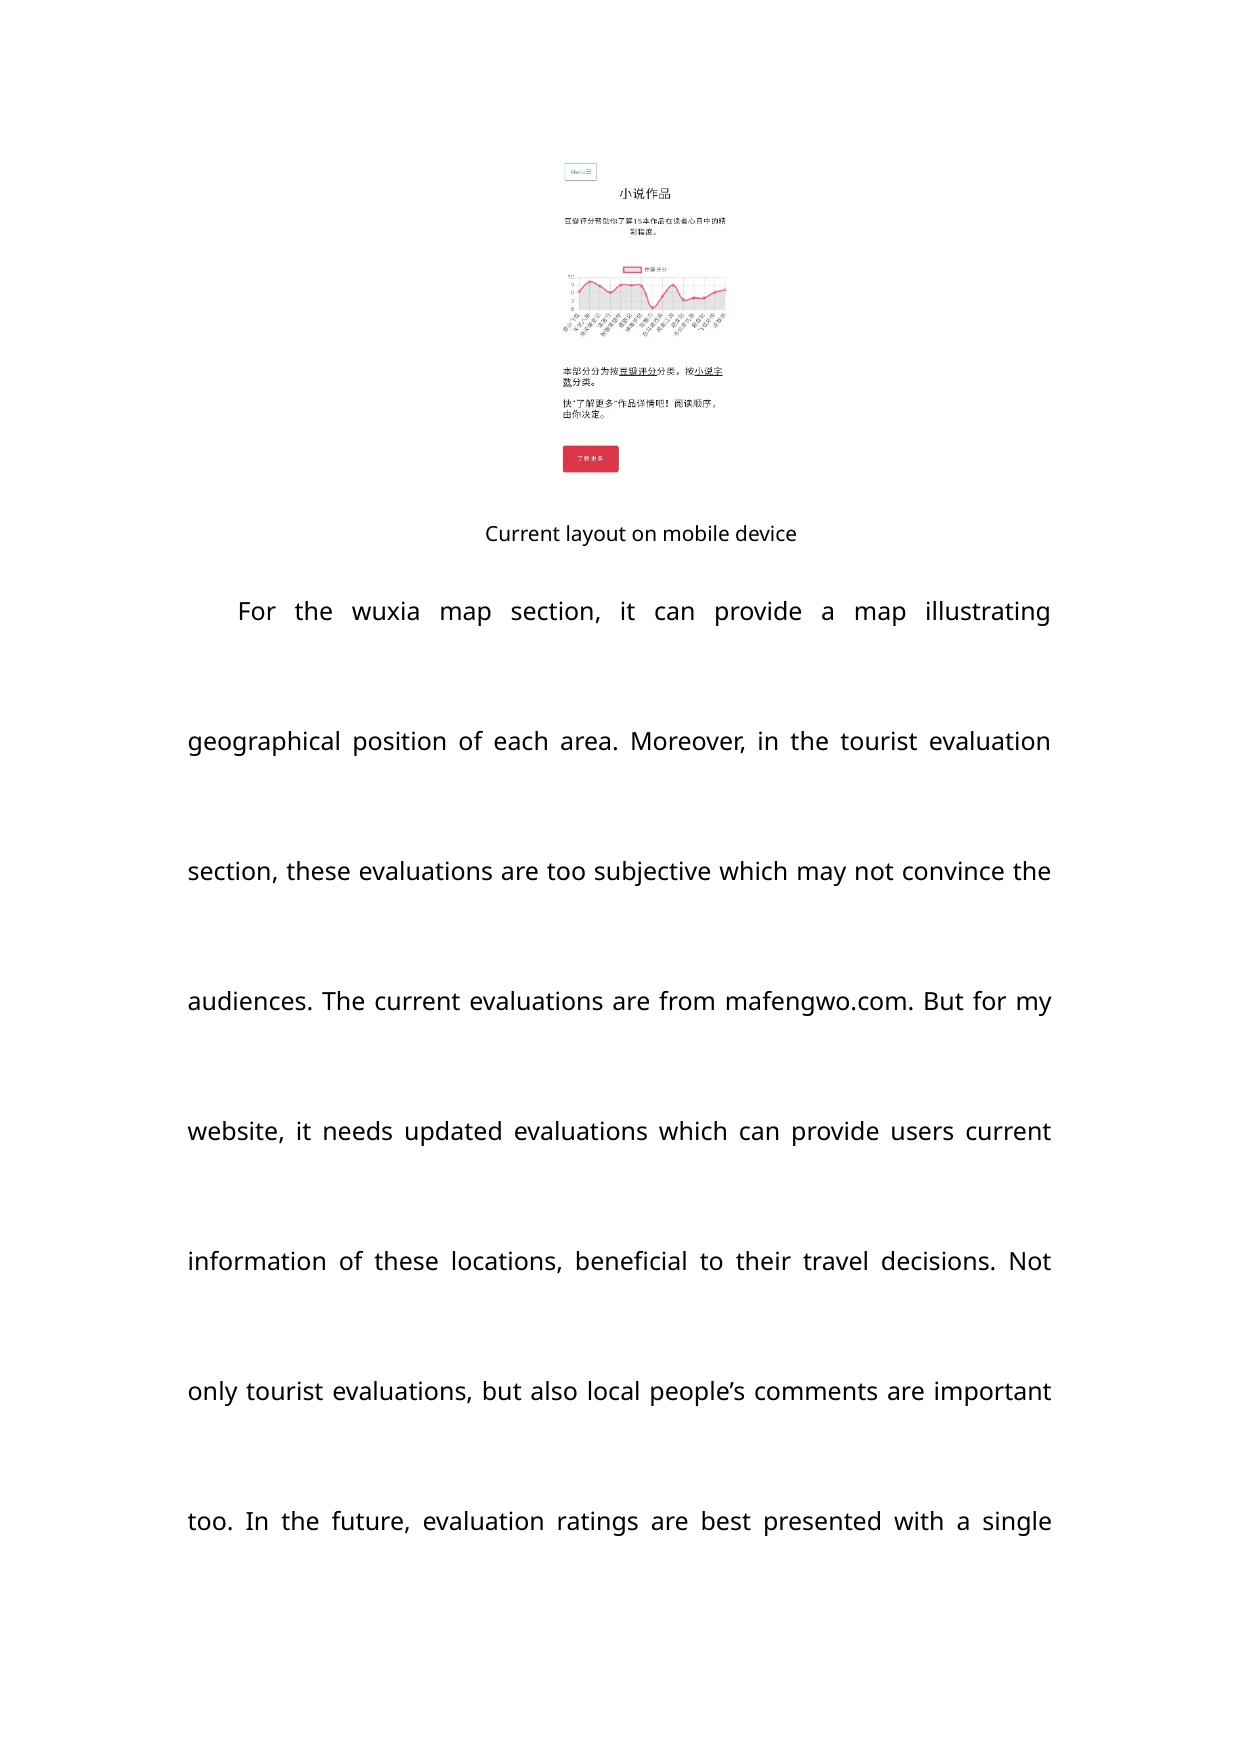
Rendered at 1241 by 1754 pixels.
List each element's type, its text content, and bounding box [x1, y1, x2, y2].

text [187, 578, 1053, 1553]
picture [557, 162, 733, 479]
text Current layout on mobile device [187, 517, 1053, 549]
